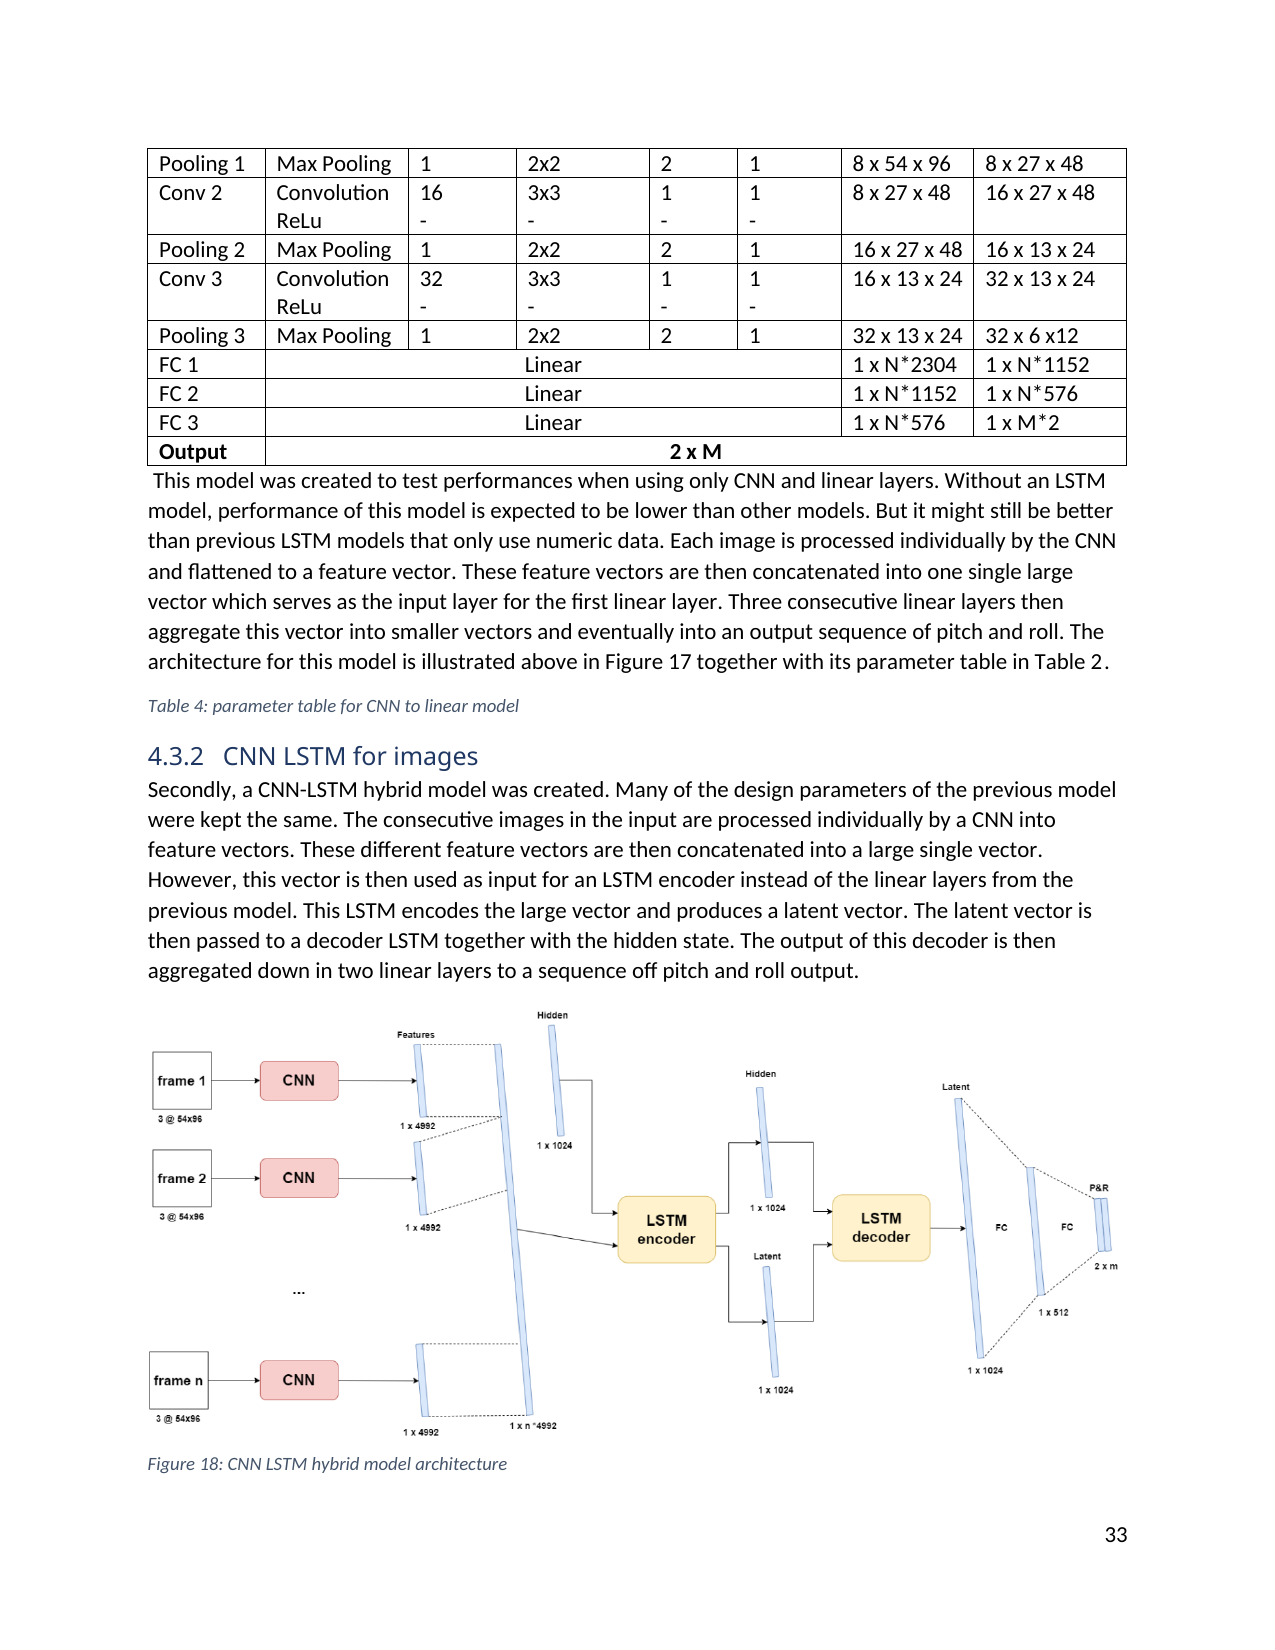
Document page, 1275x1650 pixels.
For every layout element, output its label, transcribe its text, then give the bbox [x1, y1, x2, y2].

table_cell 1 [409, 321, 516, 349]
table_cell 1 x N*576 [974, 379, 1126, 407]
table_cell Max Pooling [266, 149, 408, 177]
table_cell 1 x N*1152 [842, 379, 973, 407]
table_cell 1 [738, 235, 841, 263]
table_cell Pooling 1 [148, 149, 265, 177]
table_cell 32 x 6 x12 [974, 321, 1126, 349]
table_cell Output [148, 437, 265, 465]
table_cell 32 - [409, 264, 516, 320]
table_cell Pooling 2 [148, 235, 265, 263]
text Table 4: parameter table for CNN to linear model [148, 694, 1127, 717]
table_cell 1 - [738, 264, 841, 320]
table_cell 8 x 54 x 96 [842, 149, 973, 177]
table_cell 2 [650, 149, 737, 177]
table_cell 2x2 [517, 149, 649, 177]
table_cell 1 x N*2304 [842, 350, 973, 378]
table_cell Pooling 3 [148, 321, 265, 349]
table_cell 16 x 27 x 48 [842, 235, 973, 263]
table_cell 1 [409, 235, 516, 263]
table_cell 16 - [409, 178, 516, 234]
table_cell FC 3 [148, 408, 265, 436]
table_cell Max Pooling [266, 235, 408, 263]
table_cell Max Pooling [266, 321, 408, 349]
table_cell 1 [738, 321, 841, 349]
subtitle CNN LSTM for images [148, 738, 1127, 772]
table_cell 1 x M*2 [974, 408, 1126, 436]
table_cell 8 x 27 x 48 [974, 149, 1126, 177]
table_cell FC 1 [148, 350, 265, 378]
table_cell 2 [650, 235, 737, 263]
table_cell Linear [266, 408, 841, 436]
text This model was created to test performances when using only CNN and linear layers. Without an LSTM model, performance of this model is expected to be lower than other models. But it might still be better than previous LSTM models that only use numeric data. Each image is processed individually by the CNN and flattened to a feature vector. These feature vectors are then concatenated into one single large vector which serves as the input layer for the first linear layer. Three consecutive linear layers then aggregate this vector into smaller vectors and eventually into an output sequence of pitch and roll. The architecture for this model is illustrated above in Figure 17 together with its parameter table in Table 2. [148, 466, 1127, 676]
table_cell 1 x N*576 [842, 408, 973, 436]
table_cell 2x2 [517, 321, 649, 349]
table_cell 16 x 13 x 24 [842, 264, 973, 320]
table_cell 1 - [650, 178, 737, 234]
table_cell 1 [738, 149, 841, 177]
table_cell 2 x M [266, 437, 1126, 465]
table_cell 16 x 13 x 24 [974, 235, 1126, 263]
table_cell 2x2 [517, 235, 649, 263]
table_cell 16 x 27 x 48 [974, 178, 1126, 234]
table_cell Convolution ReLu [266, 264, 408, 320]
table_cell Convolution ReLu [266, 178, 408, 234]
table_cell 3x3 - [517, 178, 649, 234]
table_cell 3x3 - [517, 264, 649, 320]
table_cell Linear [266, 379, 841, 407]
picture [147, 1005, 1126, 1443]
table_cell 32 x 13 x 24 [842, 321, 973, 349]
table_cell FC 2 [148, 379, 265, 407]
table_cell 1 [409, 149, 516, 177]
table_cell 1 x N*1152 [974, 350, 1126, 378]
table_cell Conv 2 [148, 178, 265, 234]
table_cell Conv 3 [148, 264, 265, 320]
table_cell Linear [266, 350, 841, 378]
table_cell 1 - [738, 178, 841, 234]
table_cell 8 x 27 x 48 [842, 178, 973, 234]
table_cell 2 [650, 321, 737, 349]
text Secondly, a CNN-LSTM hybrid model was created. Many of the design parameters of the previous model were kept the same. The consecutive images in the input are processed individually by a CNN into feature vectors. These different feature vectors are then concatenated into a large single vector. However, this vector is then used as input for an LSTM encoder instead of the linear layers from the previous model. This LSTM encodes the large vector and produces a latent vector. The latent vector is then passed to a decoder LSTM together with the hidden state. The output of this decoder is then aggregated down in two linear layers to a sequence off pitch and roll output. [148, 775, 1127, 984]
table_cell 32 x 13 x 24 [974, 264, 1126, 320]
table_cell 1 - [650, 264, 737, 320]
